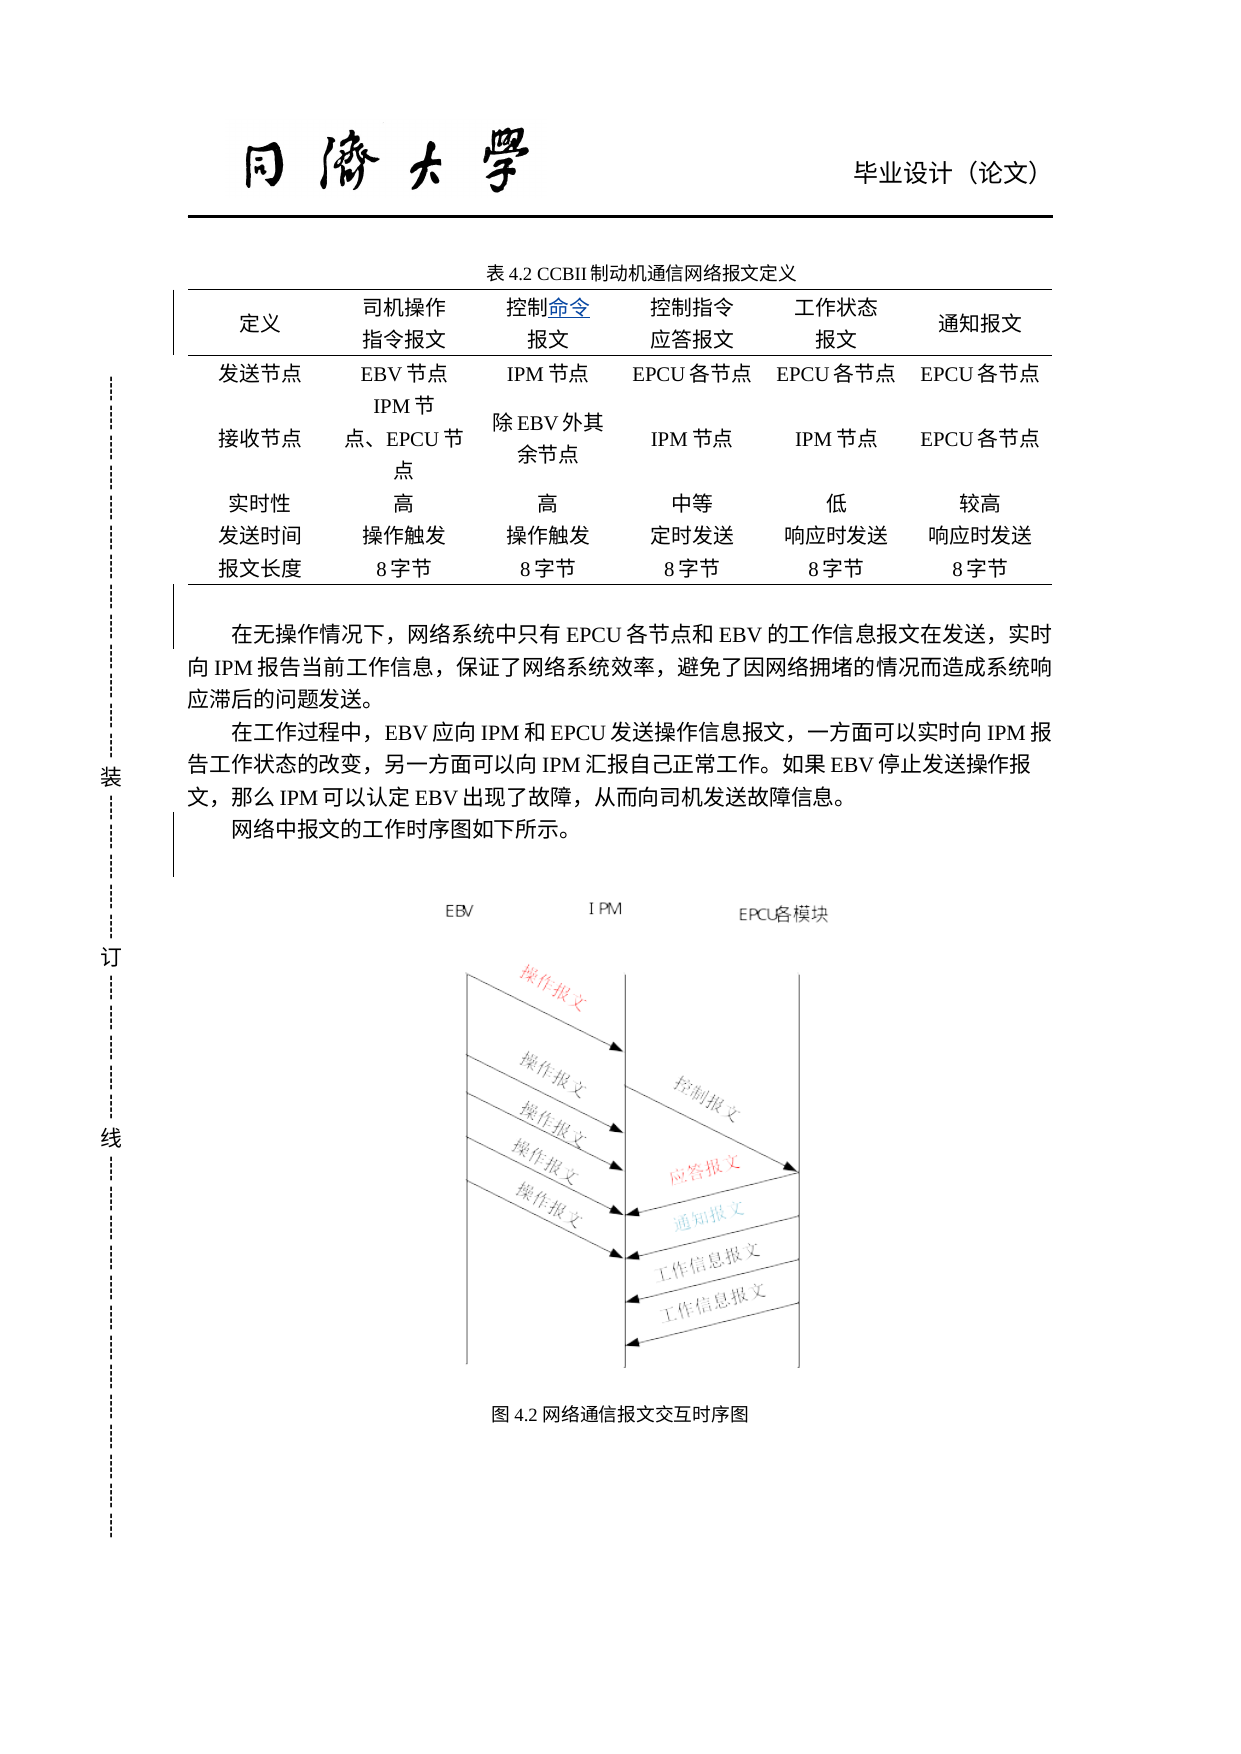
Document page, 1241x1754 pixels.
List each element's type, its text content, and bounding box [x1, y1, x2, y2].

table_cell 发送时间 [188, 519, 332, 551]
table_cell EPCU各节点 [908, 356, 1052, 388]
table_cell 发送节点 [188, 356, 332, 388]
table_cell 操作触发 [332, 519, 476, 551]
table_cell 高 [332, 486, 476, 518]
table_cell 实时性 [188, 486, 332, 518]
table_cell EPCU各节点 [764, 356, 908, 388]
text 在无操作情况下，网络系统中只有EPCU各节点和EBV的工作信息报文在发送，实时向IPM报告当前工作信息，保证了网络系统效率，避免了因网络拥堵的情况而造成系统响应滞后的问题发送。 [187, 617, 1053, 714]
table_header 通知报文 [908, 290, 1052, 355]
table_cell 接收节点 [188, 389, 332, 486]
table_cell EPCU各节点 [620, 356, 764, 388]
table_cell IPM节点 [620, 389, 764, 486]
table_cell 响应时发送 [908, 519, 1052, 551]
table_cell IPM节点 [476, 356, 620, 388]
table_cell 定时发送 [620, 519, 764, 551]
table_cell 较高 [908, 486, 1052, 518]
table_cell 中等 [620, 486, 764, 518]
text 网络中报文的工作时序图如下所示。 [187, 812, 1053, 844]
text 图4.2 网络通信报文交互时序图 [187, 1397, 1053, 1429]
table_cell IPM节点 [764, 389, 908, 486]
table_header 控制指令 应答报文 [620, 290, 764, 355]
table_cell 8字节 [620, 551, 764, 583]
table_header 定义 [188, 290, 332, 355]
table_cell 8字节 [332, 551, 476, 583]
table_header 工作状态 报文 [764, 290, 908, 355]
text 表4.2 CCBII制动机通信网络报文定义 [187, 256, 1053, 289]
table_cell 8字节 [908, 551, 1052, 583]
table_cell EPCU各节点 [908, 389, 1052, 486]
table_header 司机操作 指令报文 [332, 290, 476, 355]
picture [224, 119, 547, 198]
table_cell 操作触发 [476, 519, 620, 551]
table_cell IPM节点、EPCU节点 [332, 389, 476, 486]
table_cell 响应时发送 [764, 519, 908, 551]
table_cell 低 [764, 486, 908, 518]
table_cell 除EBV外其余节点 [476, 389, 620, 486]
table_header 控制 报文 [476, 290, 620, 355]
table_cell 报文长度 [188, 551, 332, 583]
text 在工作过程中，EBV应向IPM和EPCU发送操作信息报文，一方面可以实时向IPM报告工作状态的改变，另一方面可以向IPM汇报自己正常工作。如果EBV停止发送操作报文，那么IPM可以认定EBV出现了故障，从而向司机发送故障信息。 [187, 714, 1053, 812]
table_cell 8字节 [476, 551, 620, 583]
table_cell EBV节点 [332, 356, 476, 388]
table_cell 8字节 [764, 551, 908, 583]
table_cell 高 [476, 486, 620, 518]
